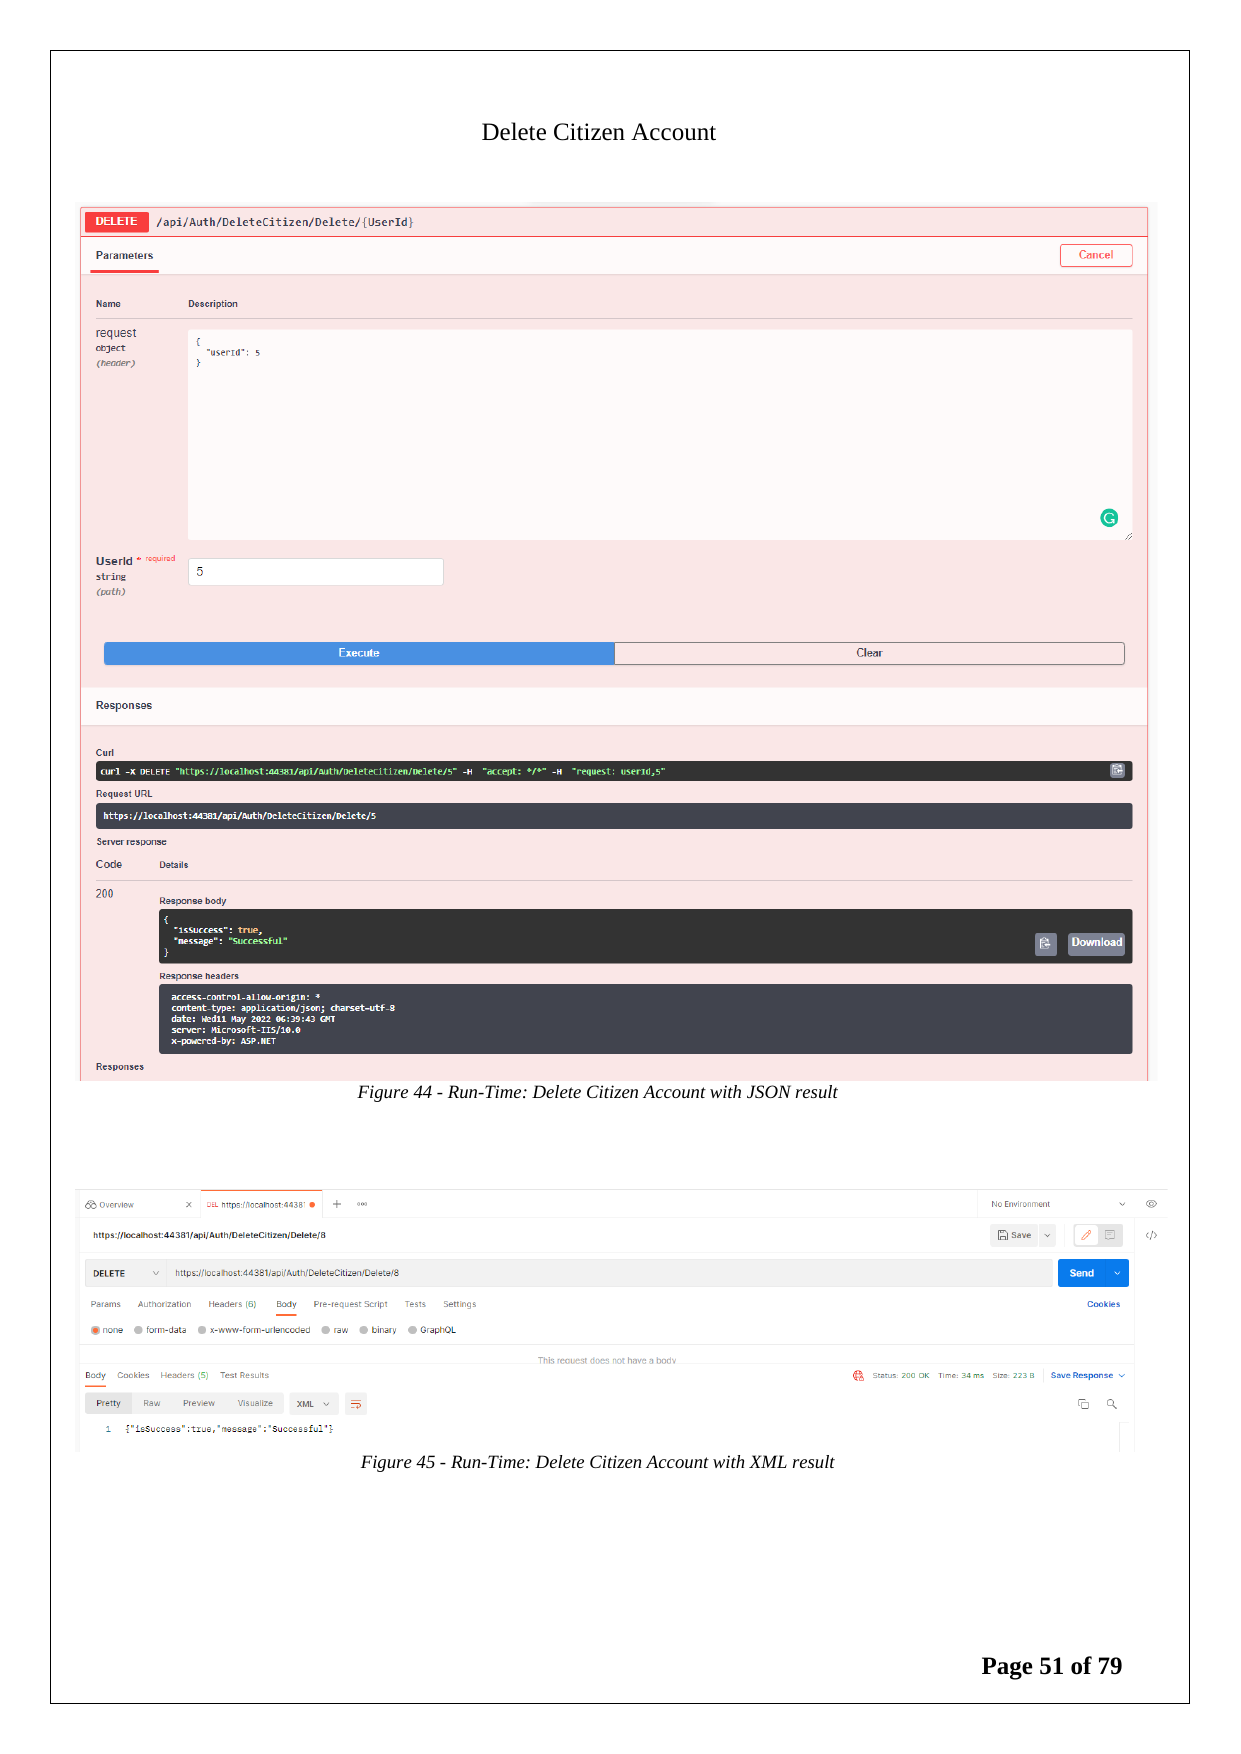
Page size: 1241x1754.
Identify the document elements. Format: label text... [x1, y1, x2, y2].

text Figure 44 - Run-Time: Delete Citizen Account with JSON result [75, 1081, 1122, 1102]
text Figure 45 - Run-Time: Delete Citizen Account with XML result [75, 1452, 1122, 1473]
text Delete Citizen Account [75, 117, 1122, 145]
picture [75, 1184, 1168, 1452]
picture [75, 202, 1158, 1081]
